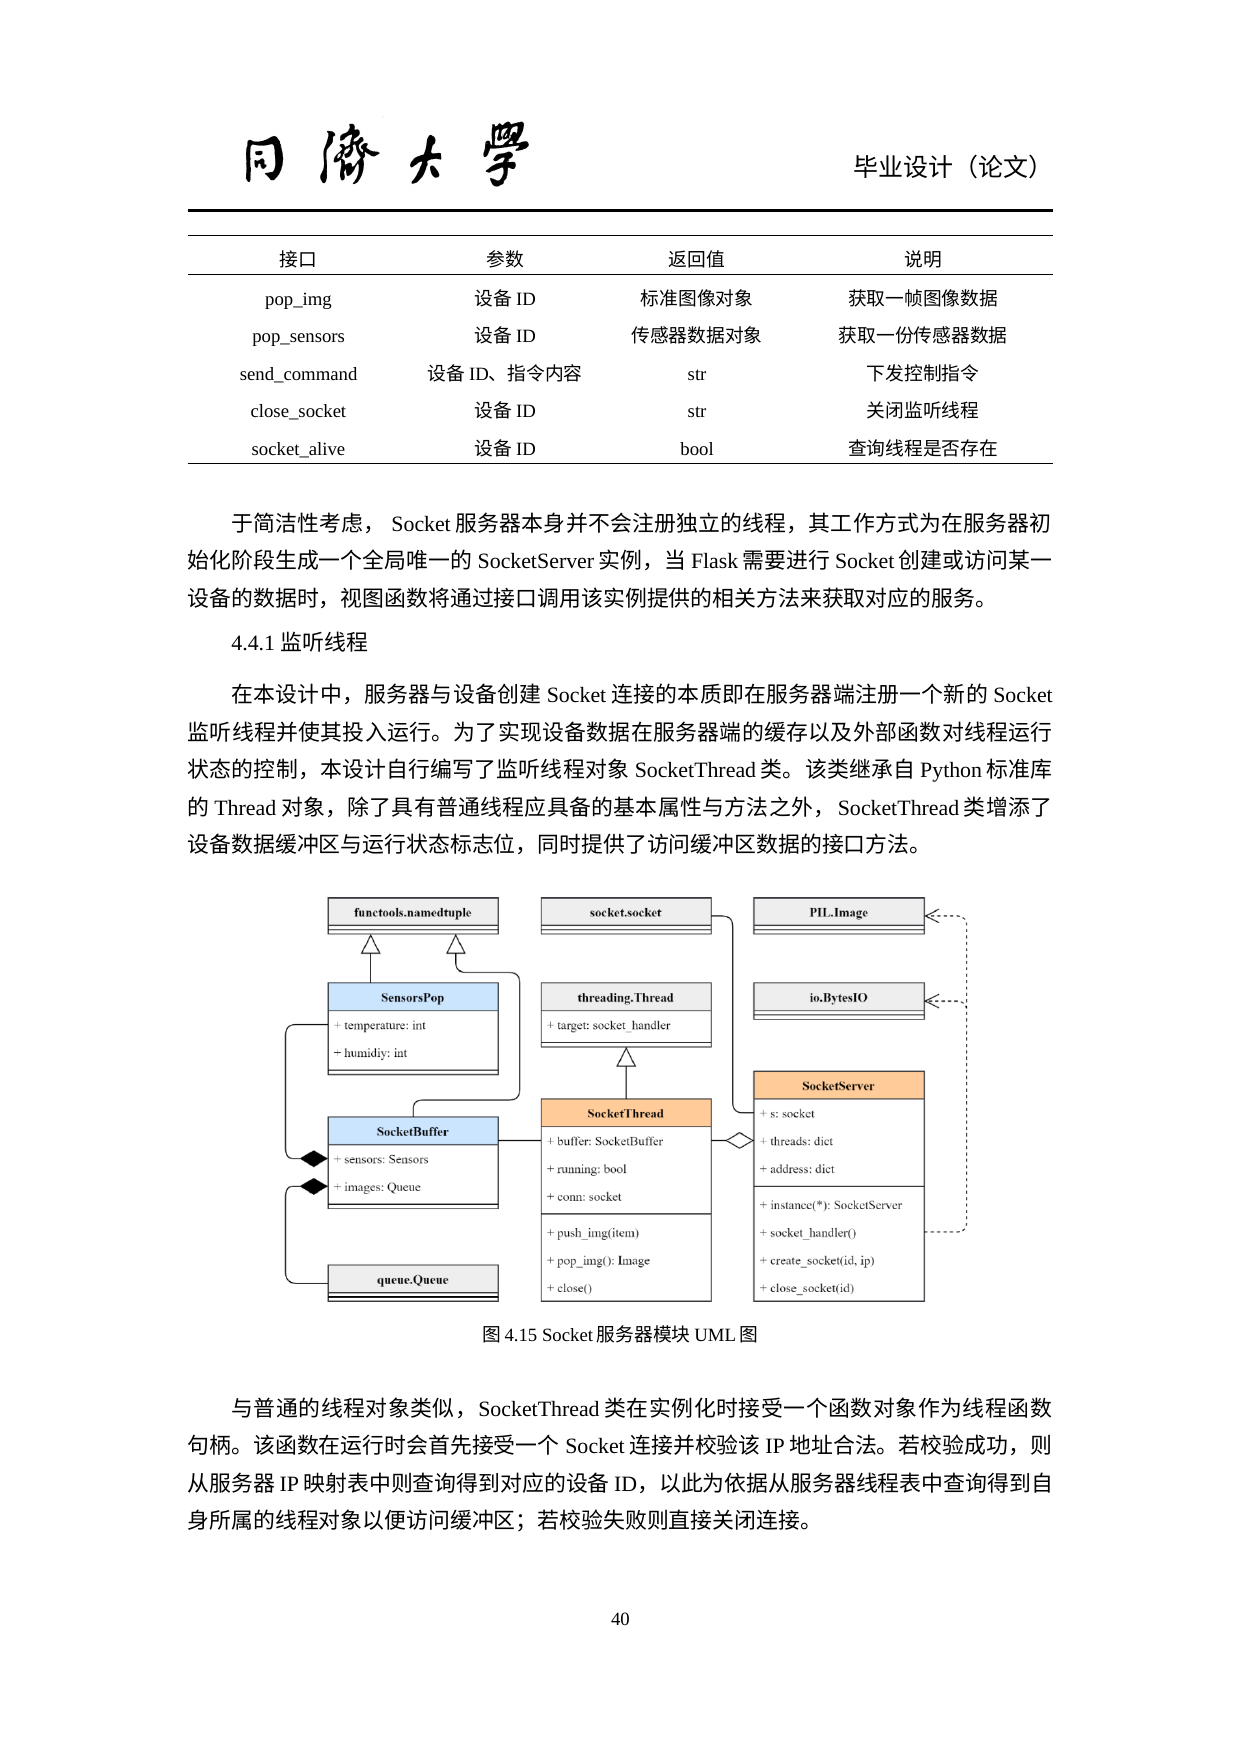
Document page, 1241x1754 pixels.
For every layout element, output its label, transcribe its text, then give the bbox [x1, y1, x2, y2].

table_cell socket_alive [188, 425, 409, 462]
table_header 返回值 [601, 236, 793, 274]
table_cell str [601, 350, 793, 387]
table_cell 设备ID [409, 275, 601, 312]
table_cell 标准图像对象 [601, 275, 793, 312]
table_cell 传感器数据对象 [601, 313, 793, 350]
table_cell 设备ID [409, 388, 601, 425]
text 在本设计中，服务器与设备创建Socket连接的本质即在服务器端注册一个新的Socket监听线程并使其投入运行。为了实现设备数据在服务器端的缓存以及外部函数对线程运行状态的控制，本设计自行编写了监听线程对象SocketThread类。该类继承自Python标准库的Thread对象，除了具有普通线程应具备的基本属性与方法之外，SocketThread类增添了设备数据缓冲区与运行状态标志位，同时提供了访问缓冲区数据的接口方法。 [187, 672, 1053, 860]
table_cell 下发控制指令 [793, 350, 1053, 387]
table_header 接口 [188, 236, 409, 274]
table_cell str [601, 388, 793, 425]
table_cell send_command [188, 350, 409, 387]
table_cell pop_sensors [188, 313, 409, 350]
picture [224, 113, 547, 193]
text 与普通的线程对象类似，SocketThread类在实例化时接受一个函数对象作为线程函数句柄。该函数在运行时会首先接受一个Socket连接并校验该IP地址合法。若校验成功，则从服务器IP映射表中则查询得到对应的设备ID，以此为依据从服务器线程表中查询得到自身所属的线程对象以便访问缓冲区；若校验失败则直接关闭连接。 [187, 1386, 1053, 1536]
table_cell 关闭监听线程 [793, 388, 1053, 425]
table_cell bool [601, 425, 793, 462]
table_cell close_socket [188, 388, 409, 425]
text 图4.15 Socket服务器模块UML图 [187, 1311, 1053, 1348]
text 4.4.1 监听线程 [187, 631, 1048, 656]
table_header 说明 [793, 236, 1053, 274]
table_cell 设备ID [409, 425, 601, 462]
table_cell 获取一份传感器数据 [793, 313, 1053, 350]
text 于简洁性考虑， Socket服务器本身并不会注册独立的线程，其工作方式为在服务器初始化阶段生成一个全局唯一的SocketServer实例，当Flask需要进行Socket创建或访问某一设备的数据时，视图函数将通过接口调用该实例提供的相关方法来获取对应的服务。 [187, 501, 1053, 613]
table_cell 设备ID [409, 313, 601, 350]
table_cell 设备ID、指令内容 [409, 350, 601, 387]
table_cell pop_img [188, 275, 409, 312]
table_cell 查询线程是否存在 [793, 425, 1053, 462]
table_header 参数 [409, 236, 601, 274]
table_cell 获取一帧图像数据 [793, 275, 1053, 312]
picture [258, 897, 982, 1311]
